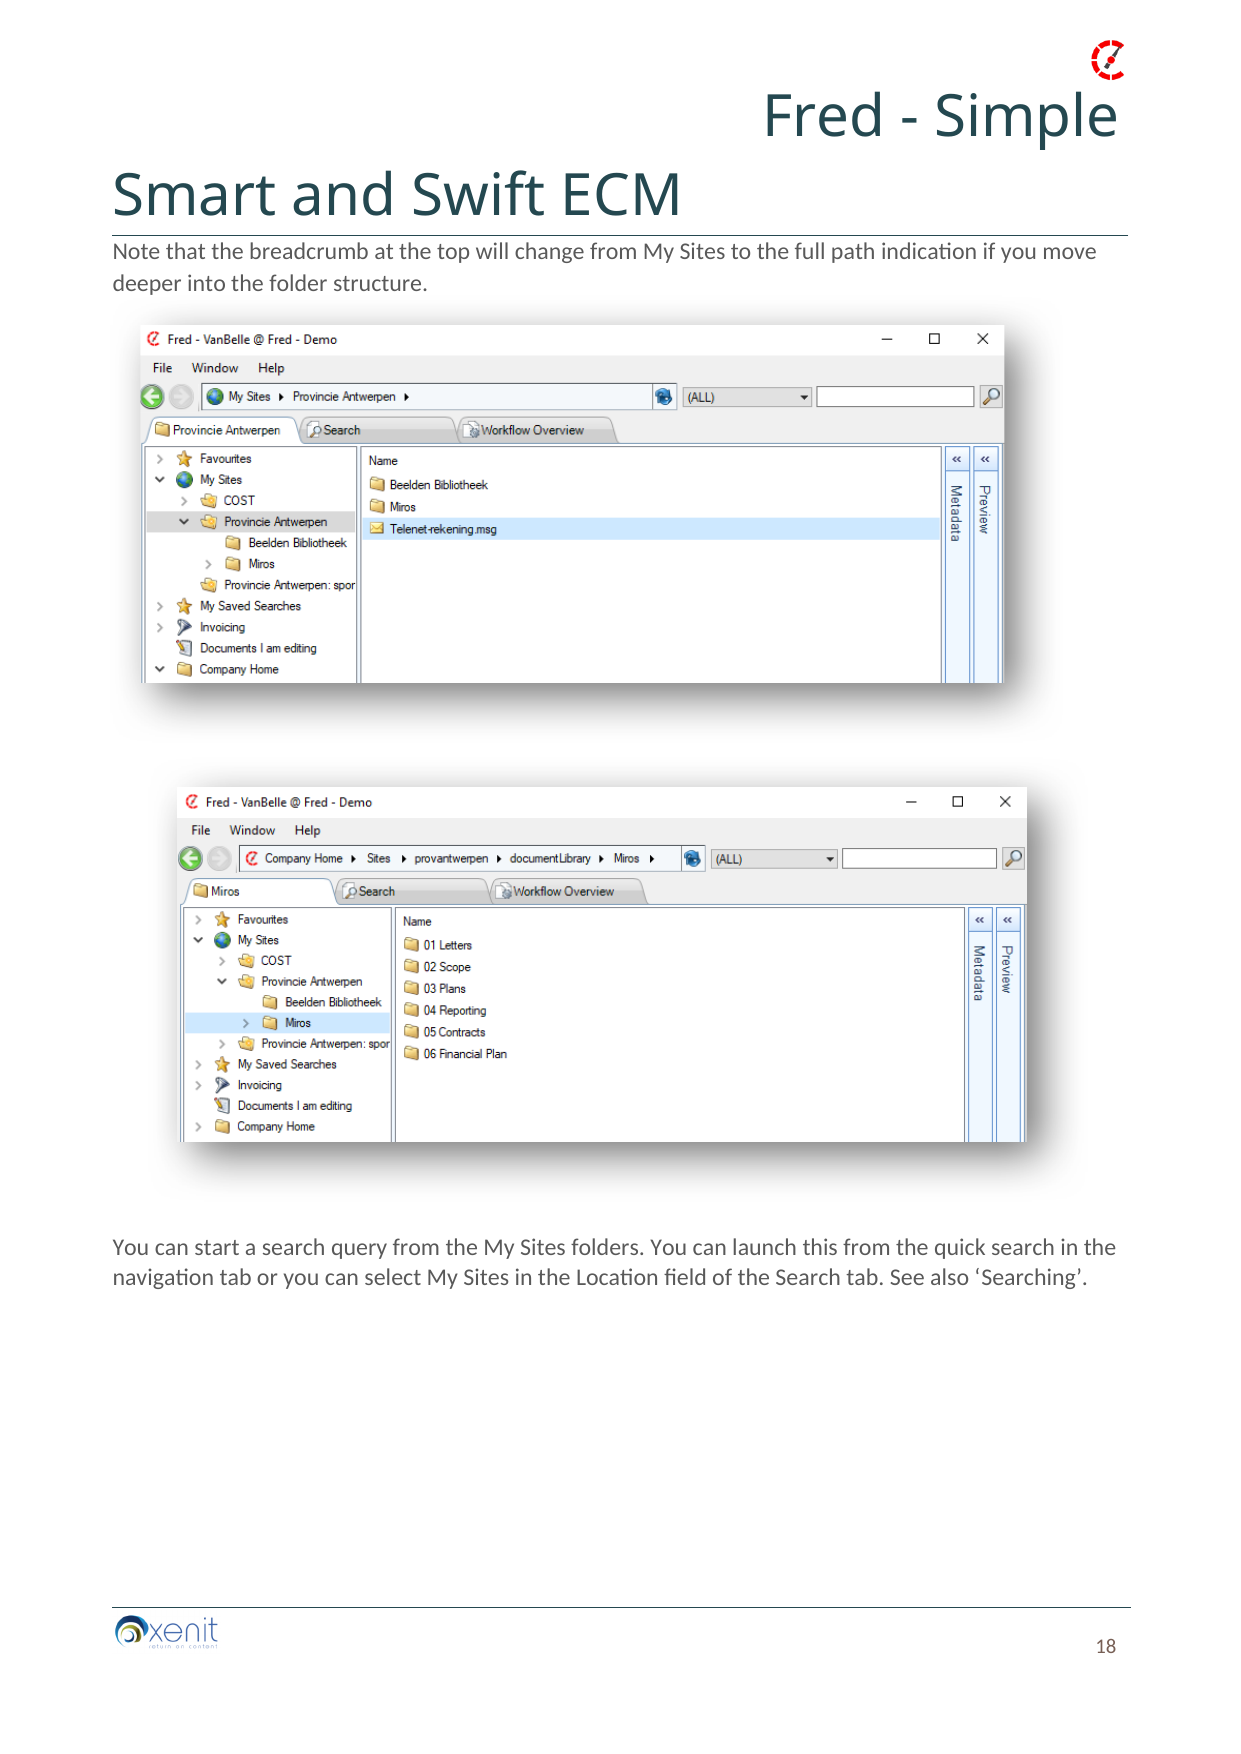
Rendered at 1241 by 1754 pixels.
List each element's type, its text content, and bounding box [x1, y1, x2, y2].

picture [140, 325, 1005, 683]
text You can start a search query from the My Sites folders. You can launch this from the quick search in the navigation tab or you can select My Sites in the Location field of the Search tab. See also ‘Searching’. [112, 1232, 1128, 1291]
picture [112, 1610, 222, 1654]
picture [177, 787, 1027, 1142]
picture [1087, 37, 1130, 83]
